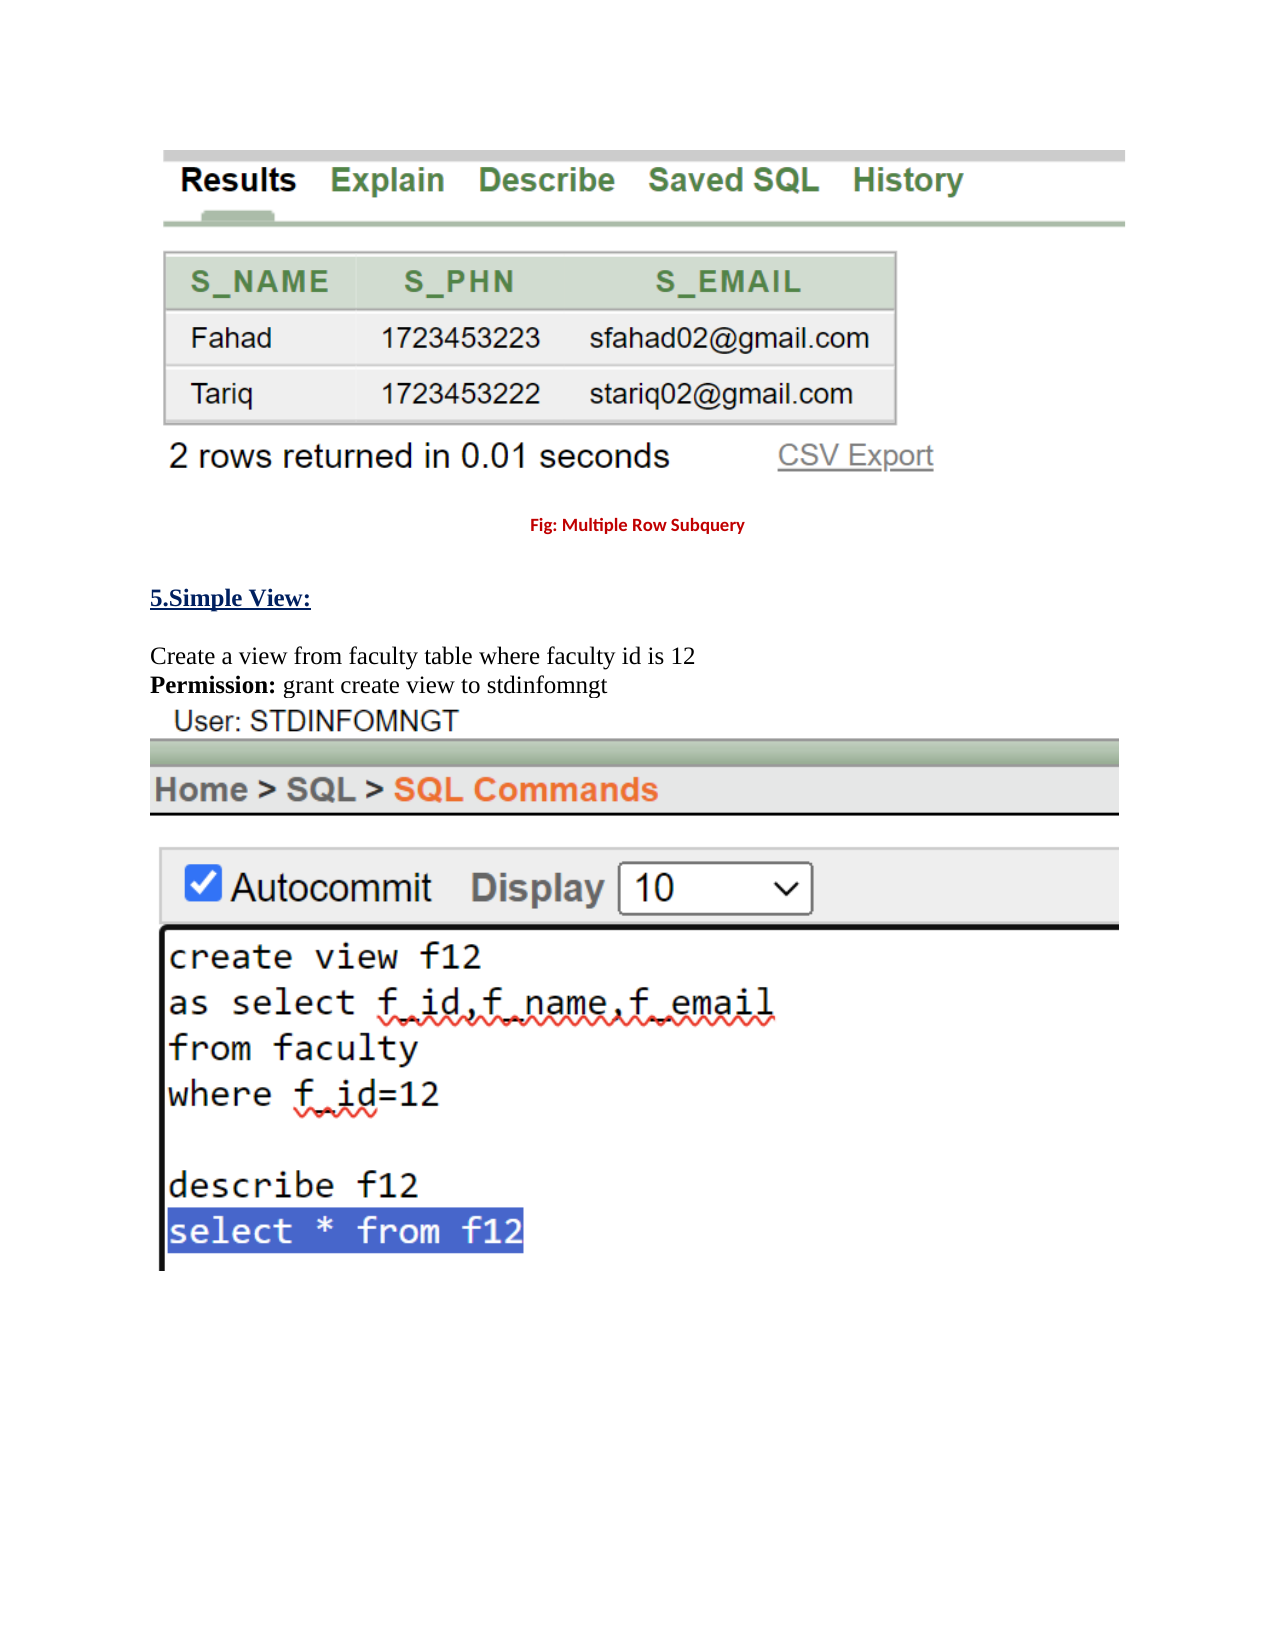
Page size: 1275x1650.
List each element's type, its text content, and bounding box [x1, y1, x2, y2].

text 5.Simple View: [150, 583, 1125, 612]
picture [150, 150, 1125, 514]
picture [150, 698, 1119, 1271]
text Fig: Multiple Row Subquery [150, 514, 1125, 536]
text Permission: grant create view to stdinfomngt [150, 670, 1125, 698]
text Create a view from faculty table where faculty id is 12 [150, 641, 1125, 670]
